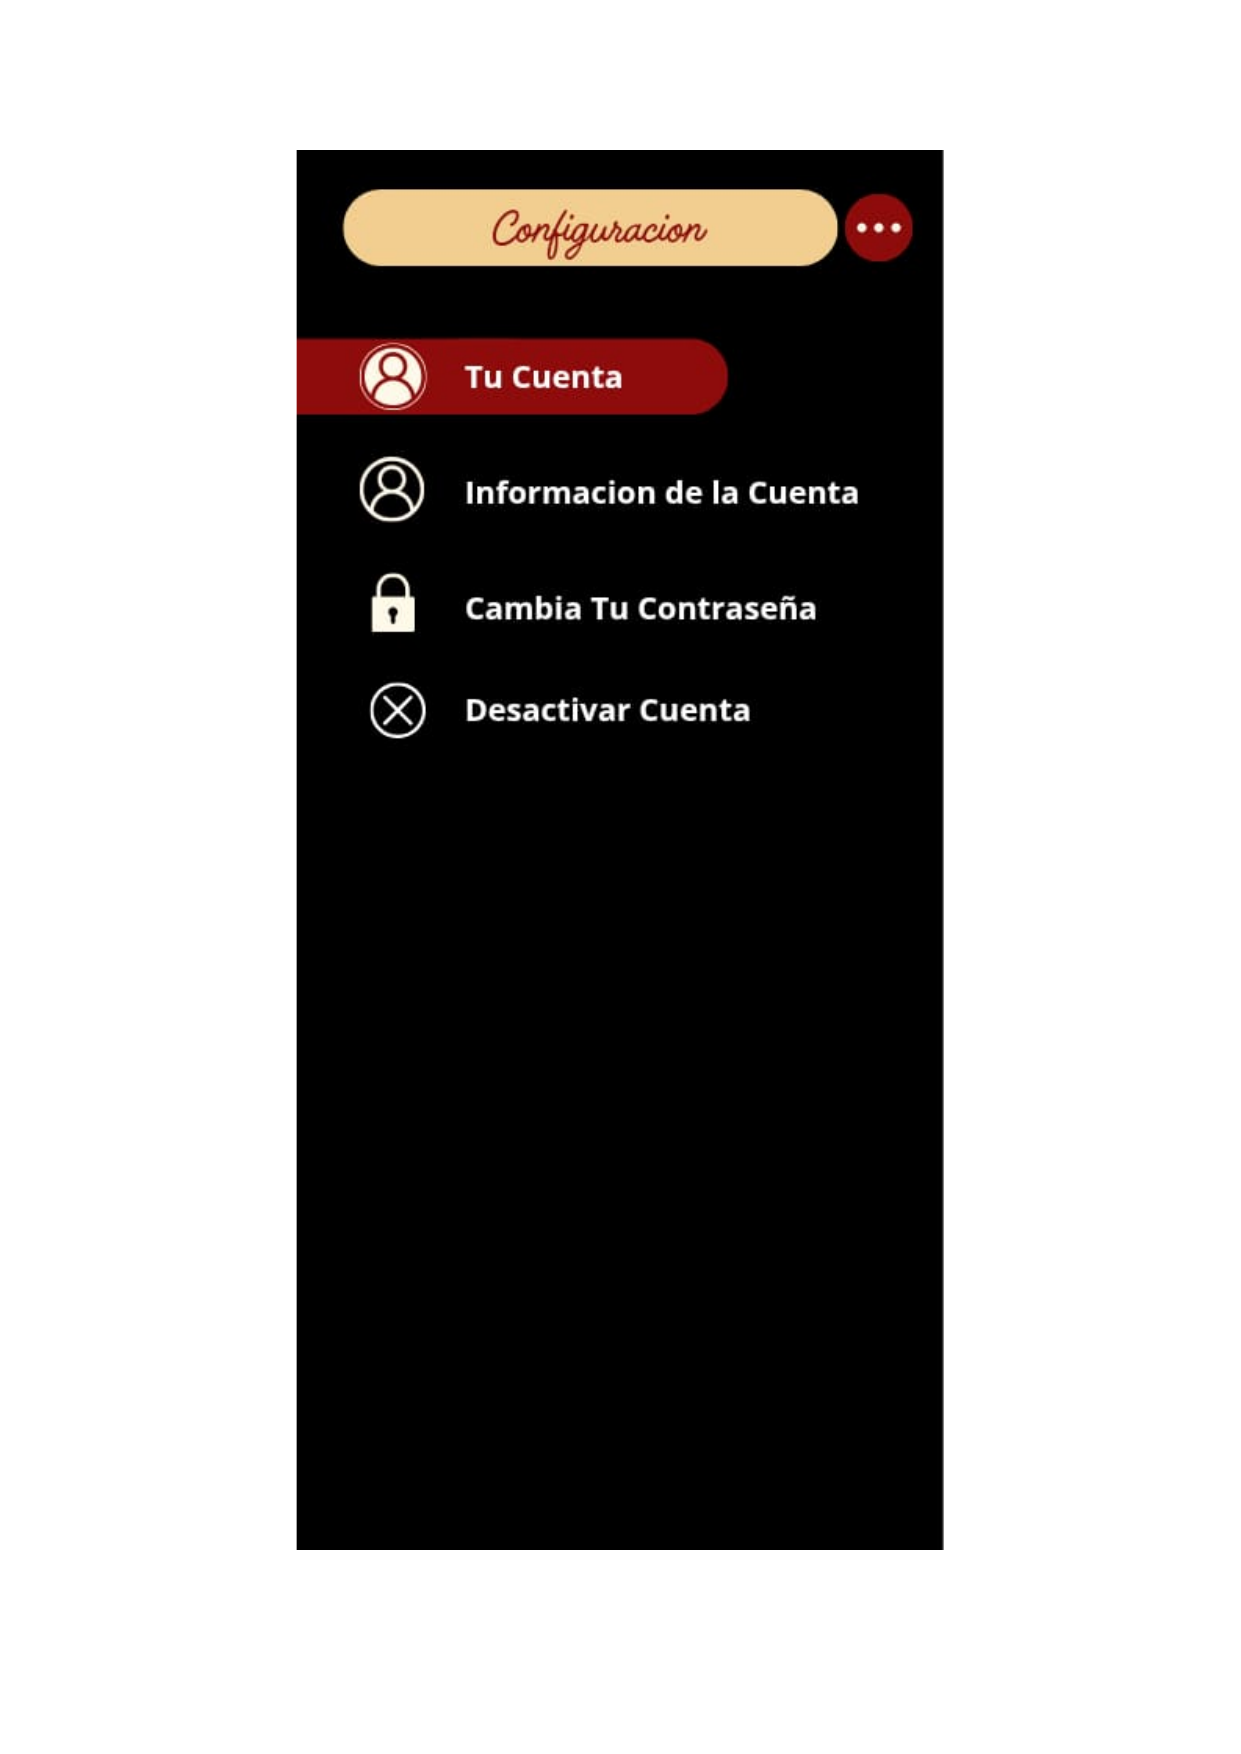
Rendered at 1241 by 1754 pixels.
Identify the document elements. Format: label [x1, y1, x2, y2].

picture [296, 150, 944, 1550]
